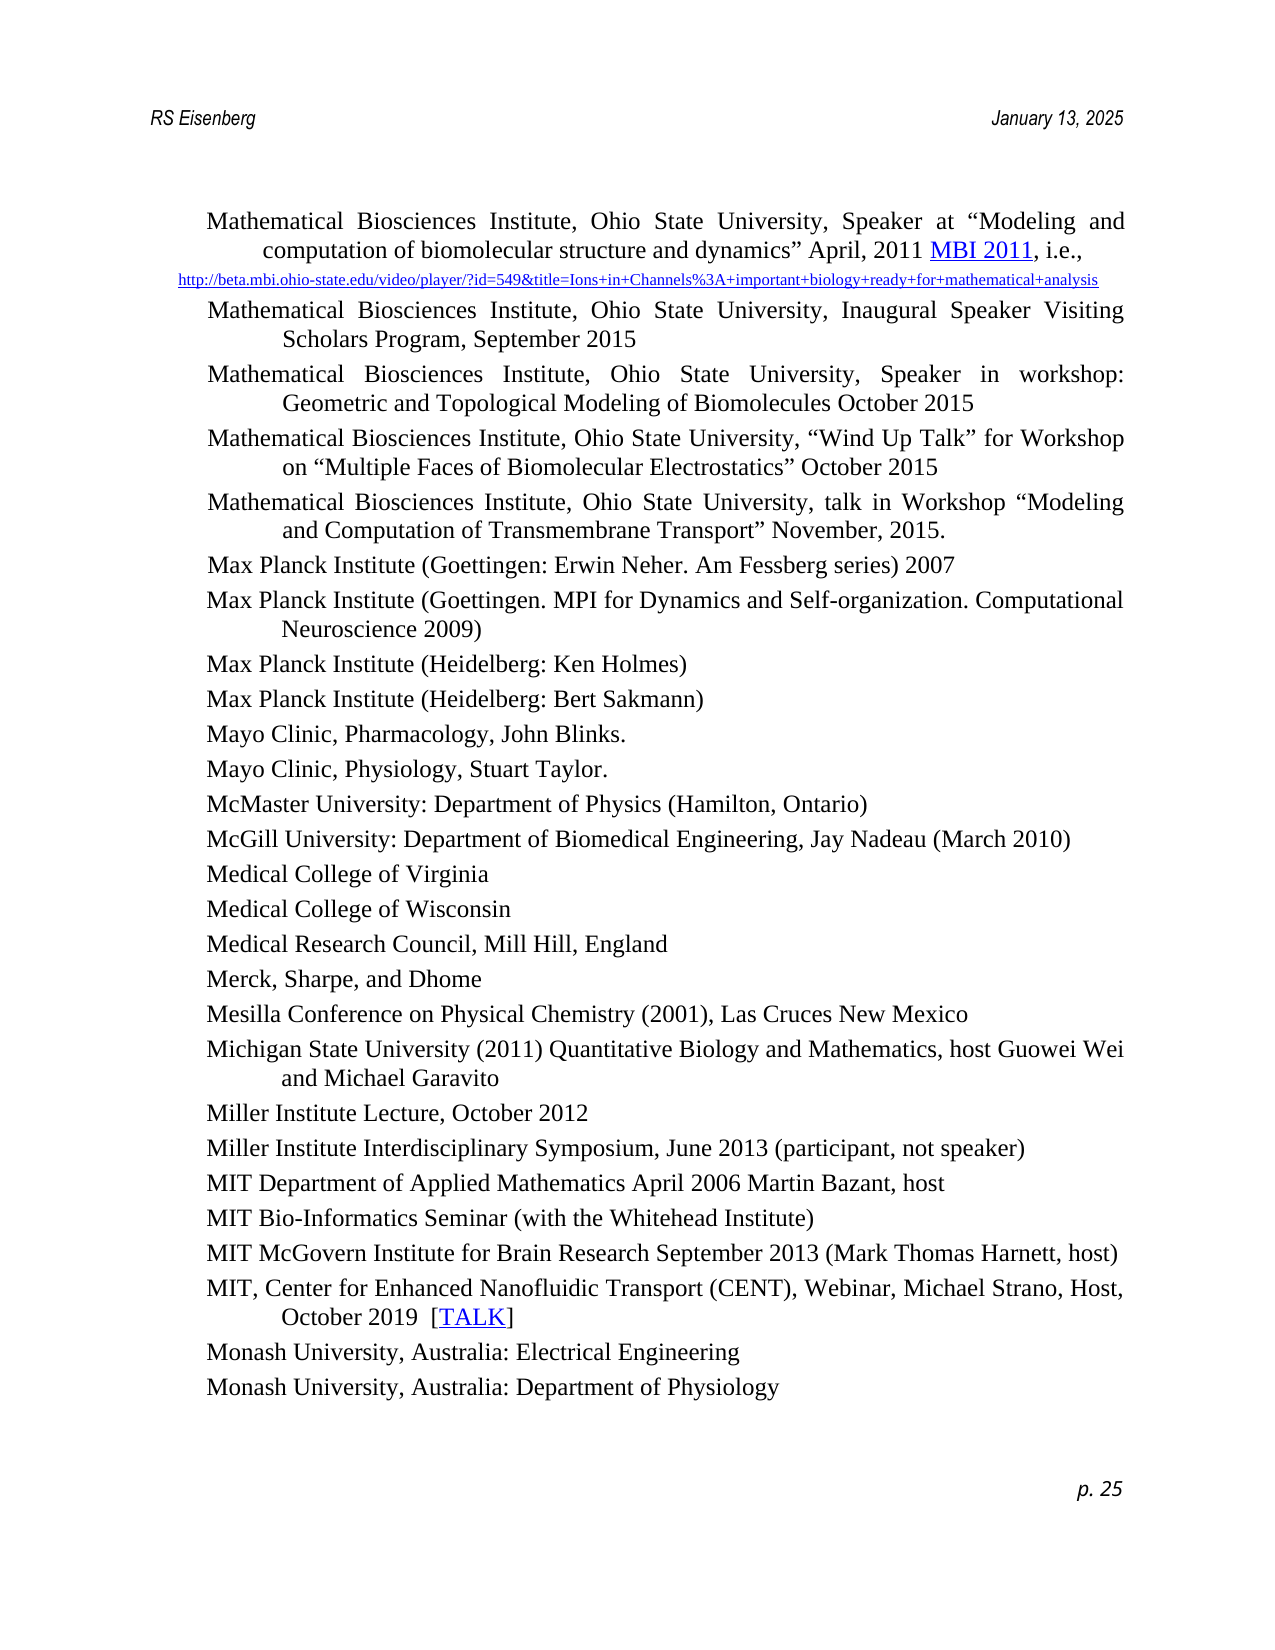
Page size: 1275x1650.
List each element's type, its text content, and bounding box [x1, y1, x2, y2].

text MIT Department of Applied Mathematics April 2006 Martin Bazant, host [206, 1168, 1125, 1197]
text McGill University: Department of Biomedical Engineering, Jay Nadeau (March 2010) [206, 824, 1125, 853]
text Monash University, Australia: Electrical Engineering [206, 1337, 1125, 1365]
text MIT McGovern Institute for Brain Research September 2013 (Mark Thomas Harnett, host) [206, 1238, 1125, 1267]
text Mesilla Conference on Physical Chemistry (2001), Las Cruces New Mexico [206, 999, 1125, 1028]
text Max Planck Institute (Heidelberg: Ken Holmes) [206, 649, 1125, 678]
text Mathematical Biosciences Institute, Ohio State University, Speaker at “Modeling and computation of biomolecular structure and dynamics” April, 2011 MBI 2011, i.e., [206, 206, 1125, 264]
text http://beta.mbi.ohio-state.edu/video/player/?id=549&title=Ions+in+Channels%3A+important+biology+ready+for+mathematical+analysis [178, 270, 1219, 289]
text Mathematical Biosciences Institute, Ohio State University, talk in Workshop “Modeling and Computation of Transmembrane Transport” November, 2015. [207, 487, 1125, 544]
text Medical Research Council, Mill Hill, England [206, 929, 1125, 958]
text Mayo Clinic, Physiology, Stuart Taylor. [206, 754, 1125, 783]
text Medical College of Virginia [206, 859, 1125, 888]
text Max Planck Institute (Goettingen: Erwin Neher. Am Fessberg series) 2007 [207, 550, 1125, 579]
text Miller Institute Lecture, October 2012 [206, 1098, 1125, 1127]
text Miller Institute Interdisciplinary Symposium, June 2013 (participant, not speaker) [206, 1133, 1125, 1162]
text Mathematical Biosciences Institute, Ohio State University, Speaker in workshop: Geometric and Topological Modeling of Biomolecules October 2015 [207, 359, 1125, 417]
text Max Planck Institute (Heidelberg: Bert Sakmann) [206, 684, 1125, 713]
text Max Planck Institute (Goettingen. MPI for Dynamics and Self-organization. Computational Neuroscience 2009) [206, 585, 1125, 643]
text MIT Bio-Informatics Seminar (with the Whitehead Institute) [206, 1203, 1125, 1232]
text Mayo Clinic, Pharmacology, John Blinks. [206, 719, 1125, 748]
text Michigan State University (2011) Quantitative Biology and Mathematics, host Guowei Wei and Michael Garavito [206, 1034, 1125, 1092]
text Mathematical Biosciences Institute, Ohio State University, “Wind Up Talk” for Workshop on “Multiple Faces of Biomolecular Electrostatics” October 2015 [207, 423, 1125, 480]
text Merck, Sharpe, and Dhome [206, 964, 1125, 993]
text MIT, Center for Enhanced Nanofluidic Transport (CENT), Webinar, Michael Strano, Host, October 2019 [TALK] [206, 1273, 1125, 1330]
text McMaster University: Department of Physics (Hamilton, Ontario) [206, 789, 1125, 818]
text Monash University, Australia: Department of Physiology [206, 1372, 1125, 1400]
text Mathematical Biosciences Institute, Ohio State University, Inaugural Speaker Visiting Scholars Program, September 2015 [207, 295, 1125, 353]
text Medical College of Wisconsin [206, 894, 1125, 923]
